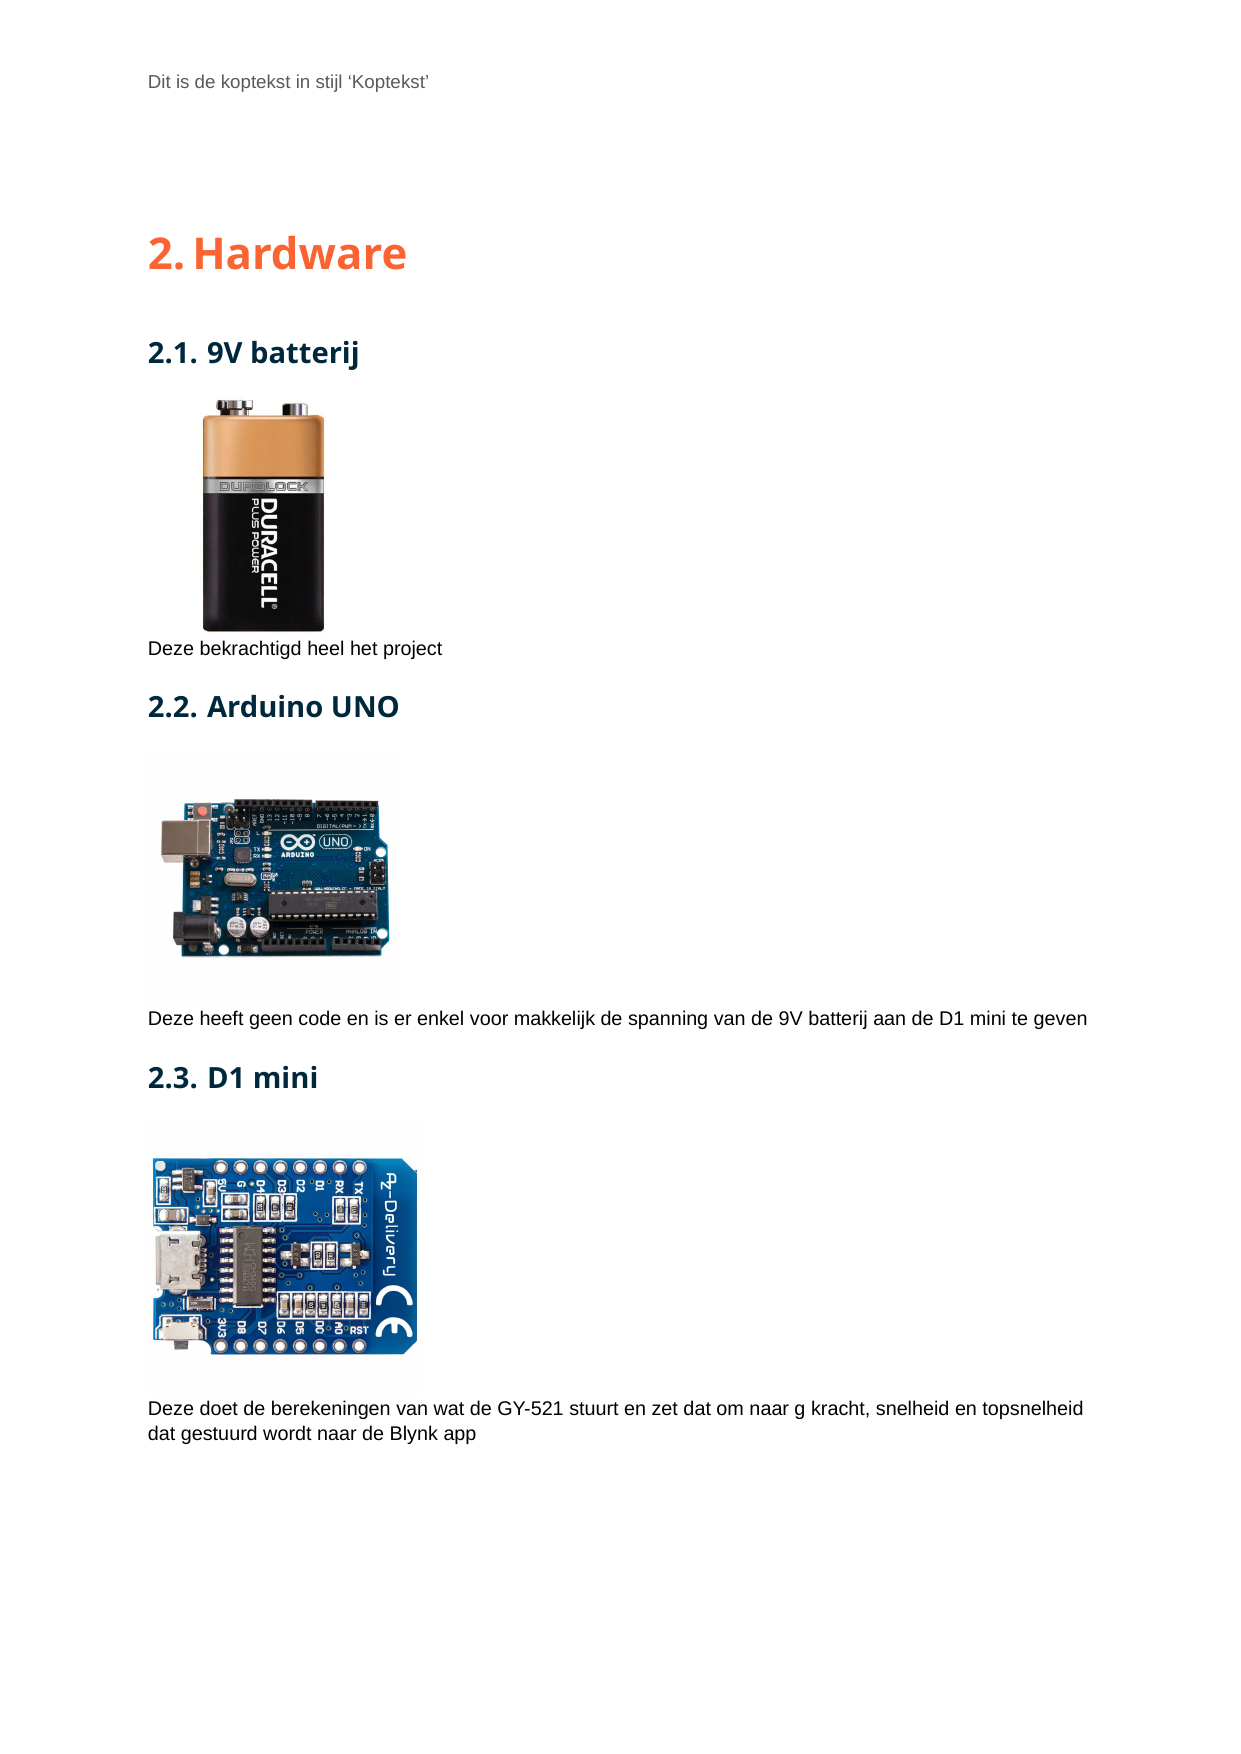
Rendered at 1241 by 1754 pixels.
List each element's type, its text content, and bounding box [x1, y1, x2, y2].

picture [147, 1121, 421, 1395]
text Deze heeft geen code en is er enkel voor makkelijk de spanning van de 9V batterij aan de D1 mini te geven [148, 1007, 1092, 1030]
text Deze doet de berekeningen van wat de GY-521 stuurt en zet dat om naar g kracht, snelheid en topsnelheid dat gestuurd wordt naar de Blynk app [148, 1396, 1092, 1444]
subtitle 9V batterij [148, 332, 1092, 372]
subtitle D1 mini [148, 1057, 1092, 1097]
picture [147, 397, 386, 635]
picture [147, 751, 402, 1005]
subtitle Arduino UNO [148, 687, 1092, 726]
subtitle Hardware [148, 223, 1092, 282]
text Deze bekrachtigd heel het project [148, 637, 1092, 659]
